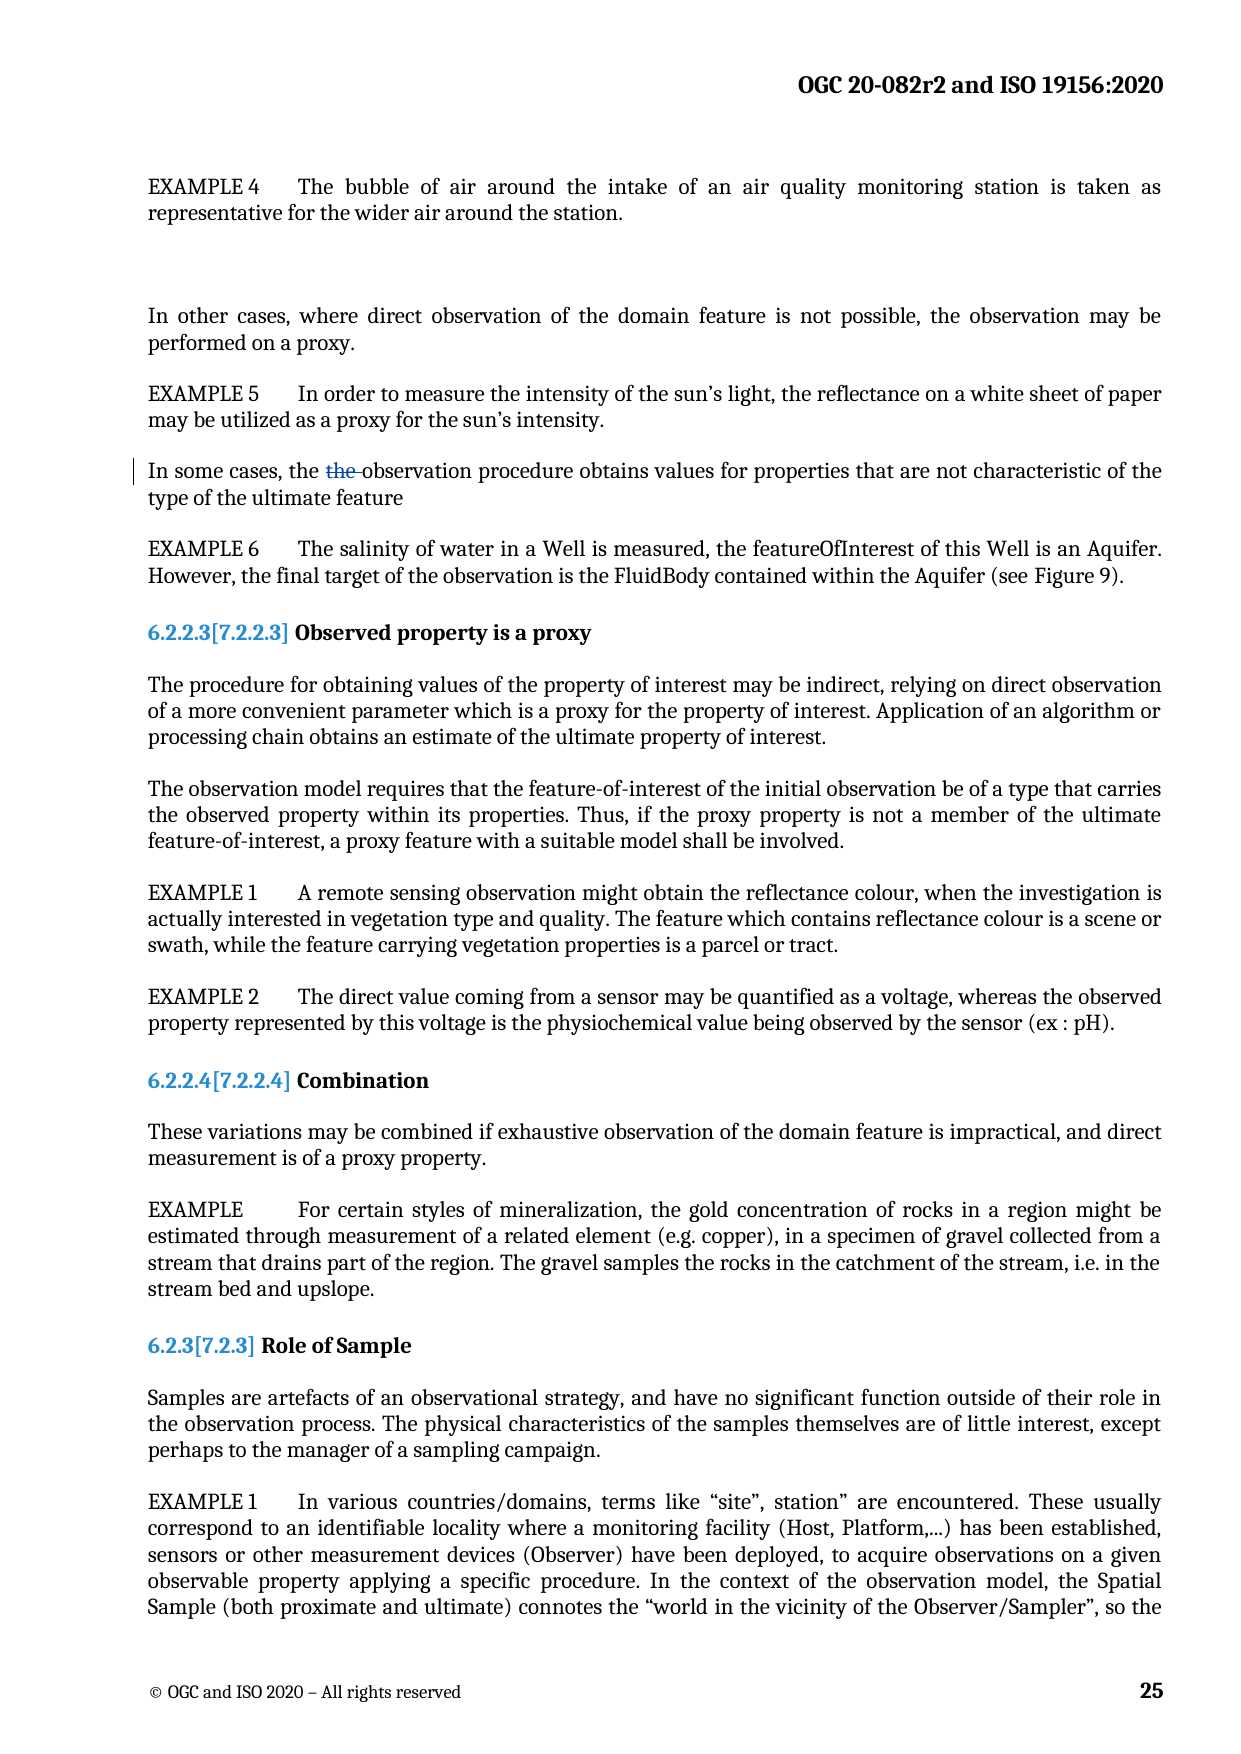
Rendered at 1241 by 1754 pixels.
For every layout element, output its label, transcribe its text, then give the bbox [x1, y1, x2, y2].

text EXAMPLE 5 In order to measure the intensity of the sun’s light, the reflectance on a white sheet of paper may be utilized as a proxy for the sun’s intensity. [148, 381, 1163, 433]
text In other cases, where direct observation of the domain feature is not possible, the observation may be performed on a proxy. [148, 303, 1163, 356]
text Samples are artefacts of an observational strategy, and have no significant function outside of their role in the observation process. The physical characteristics of the samples themselves are of little interest, except perhaps to the manager of a sampling campaign. [148, 1384, 1163, 1464]
text EXAMPLE 2 The direct value coming from a sensor may be quantified as a voltage, whereas the observed property represented by this voltage is the physiochemical value being observed by the sensor (ex : pH). [148, 983, 1163, 1036]
text EXAMPLE 1 A remote sensing observation might obtain the reflectance colour, when the investigation is actually interested in vegetation type and quality. The feature which contains reflectance colour is a scene or swath, while the feature carrying vegetation properties is a parcel or tract. [148, 879, 1163, 958]
text The procedure for obtaining values of the property of interest may be indirect, relying on direct observation of a more convenient parameter which is a proxy for the property of interest. Application of an algorithm or processing chain obtains an estimate of the ultimate property of interest. [148, 671, 1163, 750]
subtitle Observed property is a proxy [148, 620, 1163, 646]
text EXAMPLE 6 The salinity of water in a Well is measured, the featureOfInterest of this Well is an Aquifer. However, the final target of the observation is the FluidBody contained within the Aquifer (see Figure 8). [148, 536, 1163, 589]
text EXAMPLE 4 The bubble of air around the intake of an air quality monitoring station is taken as representative for the wider air around the station. [148, 174, 1163, 227]
text EXAMPLE For certain styles of mineralization, the gold concentration of rocks in a region might be estimated through measurement of a related element (e.g. copper), in a specimen of gravel collected from a stream that drains part of the region. The gravel samples the rocks in the catchment of the stream, i.e. in the stream bed and upslope. [148, 1197, 1163, 1302]
text These variations may be combined if exhaustive observation of the domain feature is impractical, and direct measurement is of a proxy property. [148, 1119, 1163, 1172]
subtitle Combination [148, 1067, 1163, 1094]
subtitle Role of Sample [148, 1333, 1163, 1359]
text In some cases, the observation procedure obtains values for properties that are not characteristic of the type of the ultimate feature [148, 458, 1163, 511]
text The observation model requires that the feature-of-interest of the initial observation be of a type that carries the observed property within its properties. Thus, if the proxy property is not a member of the ultimate feature-of-interest, a proxy feature with a suitable model shall be involved. [148, 775, 1163, 854]
